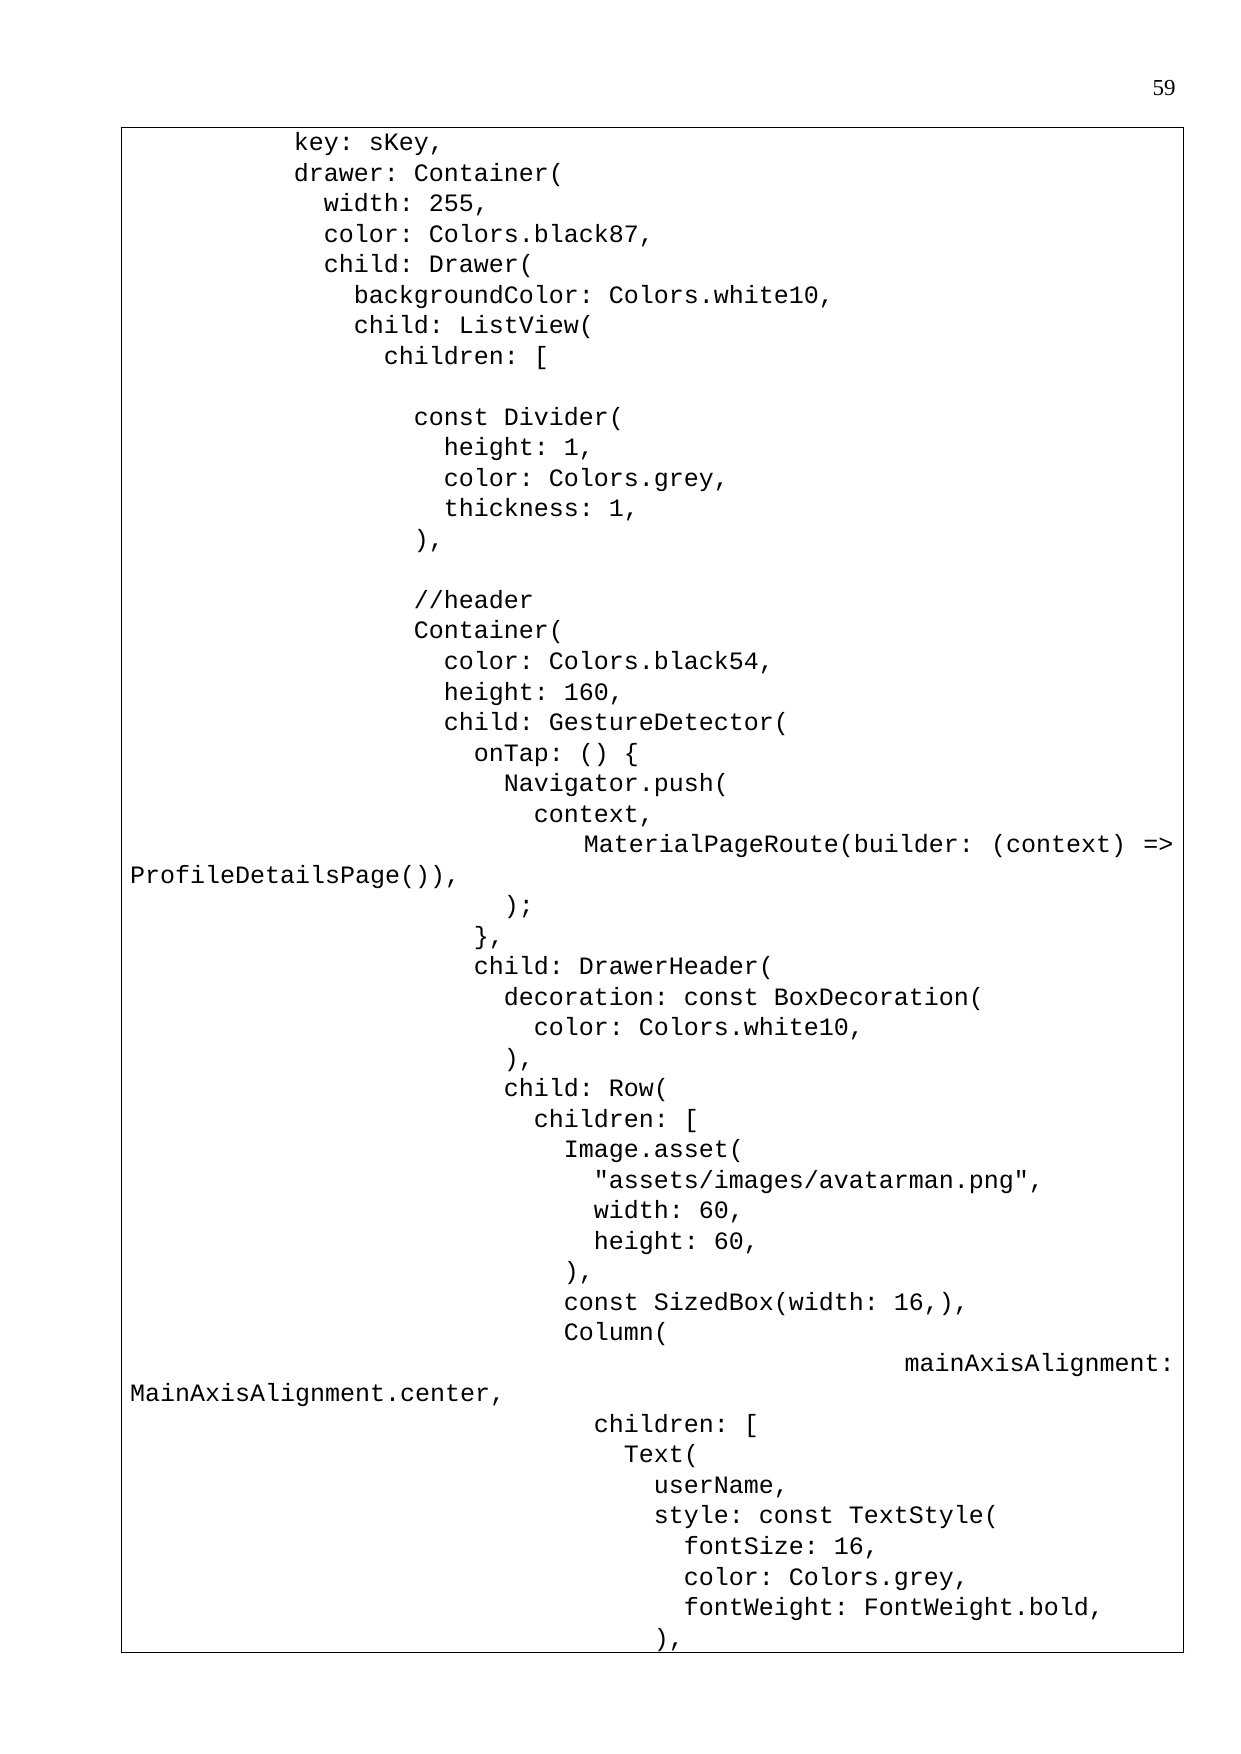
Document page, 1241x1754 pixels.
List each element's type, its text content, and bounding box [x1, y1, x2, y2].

text ), [122, 1622, 1183, 1652]
text color: Colors.grey, [122, 1561, 1183, 1592]
text backgroundColor: Colors.white10, [122, 279, 1183, 310]
text key: sKey, [122, 128, 1183, 157]
text child: ListView( [122, 310, 1183, 340]
text ); [122, 889, 1183, 920]
text children: [ [122, 340, 1183, 372]
text fontWeight: FontWeight.bold, [122, 1592, 1183, 1622]
text height: 1, [122, 432, 1183, 462]
text ), [122, 1256, 1183, 1286]
text context, [122, 798, 1183, 828]
text child: Row( [122, 1073, 1183, 1103]
text child: Drawer( [122, 249, 1183, 279]
text child: GestureDetector( [122, 706, 1183, 737]
text Text( [122, 1439, 1183, 1469]
text userName, [122, 1469, 1183, 1500]
text const SizedBox(width: 16,), [122, 1286, 1183, 1317]
text decoration: const BoxDecoration( [122, 981, 1183, 1012]
text ), [122, 1042, 1183, 1073]
text }, [122, 920, 1183, 951]
text children: [ [122, 1103, 1183, 1134]
text height: 160, [122, 676, 1183, 706]
text "assets/images/avatarman.png", [122, 1164, 1183, 1195]
text drawer: Container( [122, 157, 1183, 188]
text //header [122, 584, 1183, 615]
text mainAxisAlignment: MainAxisAlignment.center, [122, 1347, 1183, 1408]
text Container( [122, 615, 1183, 645]
text child: DrawerHeader( [122, 951, 1183, 981]
text color: Colors.white10, [122, 1012, 1183, 1042]
text style: const TextStyle( [122, 1500, 1183, 1531]
text Navigator.push( [122, 767, 1183, 798]
text ), [122, 523, 1183, 555]
text color: Colors.grey, [122, 462, 1183, 493]
text onTap: () { [122, 737, 1183, 767]
text children: [ [122, 1408, 1183, 1439]
text color: Colors.black87, [122, 218, 1183, 249]
text fontSize: 16, [122, 1531, 1183, 1561]
text Image.asset( [122, 1134, 1183, 1164]
text color: Colors.black54, [122, 645, 1183, 676]
text height: 60, [122, 1225, 1183, 1256]
text thickness: 1, [122, 493, 1183, 523]
text width: 60, [122, 1195, 1183, 1225]
text MaterialPageRoute(builder: (context) => ProfileDetailsPage()), [122, 828, 1183, 889]
text Column( [122, 1317, 1183, 1347]
text const Divider( [122, 401, 1183, 432]
text width: 255, [122, 188, 1183, 218]
